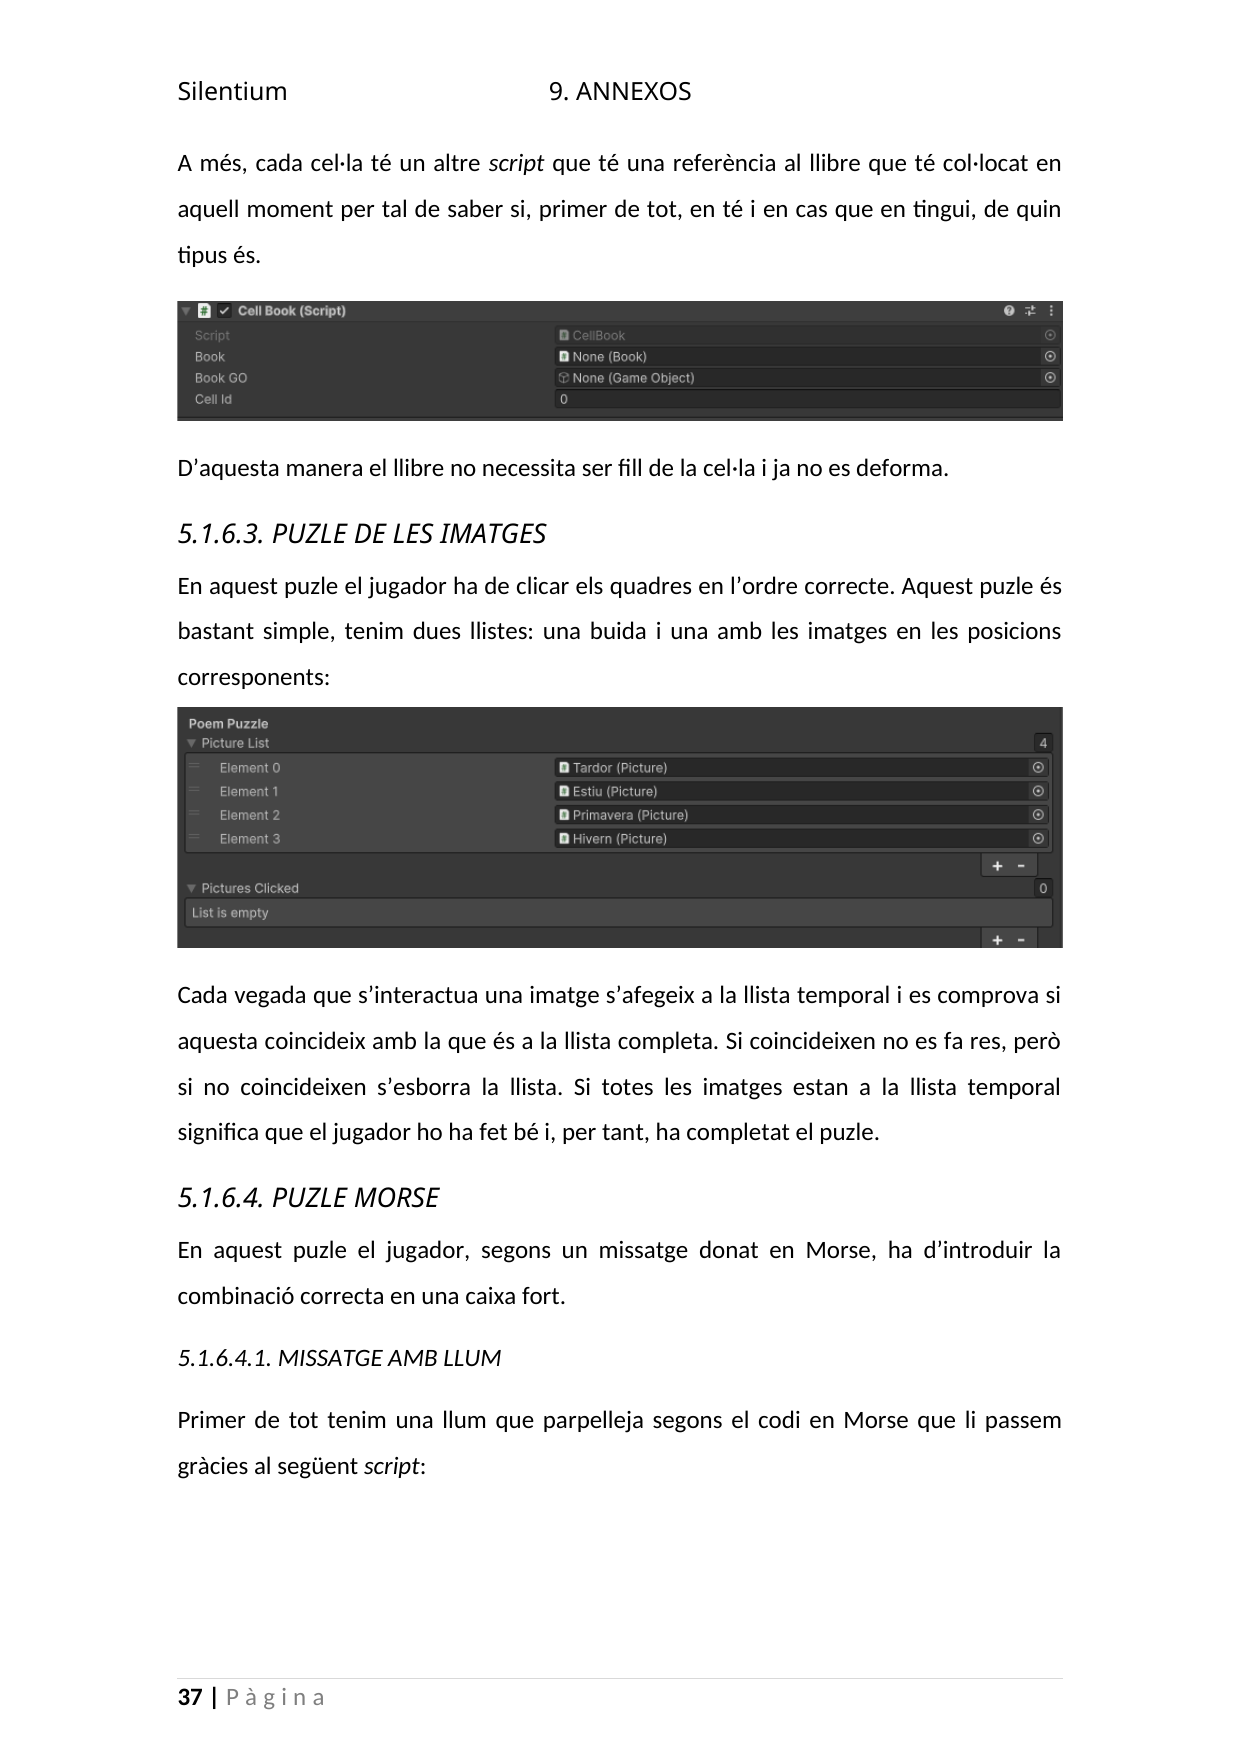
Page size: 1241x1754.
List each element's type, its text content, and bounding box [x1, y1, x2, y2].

subtitle 5.1.6.4.1. MISSATGE AMB LLUM [177, 1342, 1063, 1373]
text D’aquesta manera el llibre no necessita ser fill de la cel·la i ja no es deforma. [177, 452, 1063, 483]
text En aquest puzle el jugador, segons un missatge donat en Morse, ha d’introduir la combinació correcta en una caixa fort. [177, 1234, 1063, 1310]
text En aquest puzle el jugador ha de clicar els quadres en l’ordre correcte. Aquest puzle és bastant simple, tenim dues llistes: una buida i una amb les imatges en les posicions corresponents: [177, 570, 1063, 707]
text A més, cada cel·la té un altre script que té una referència al llibre que té col·locat en aquell moment per tal de saber si, primer de tot, en té i en cas que en tingui, de quin tipus és. [177, 148, 1063, 269]
subtitle 5.1.6.4. PUZLE MORSE [177, 1179, 1063, 1216]
picture [177, 707, 1063, 948]
subtitle 5.1.6.3. PUZLE DE LES IMATGES [177, 514, 1063, 551]
text Cada vegada que s’interactua una imatge s’afegeix a la llista temporal i es comprova si aquesta coincideix amb la que és a la llista completa. Si coincideixen no es fa res, però si no coincideixen s’esborra la llista. Si totes les imatges estan a la llista temporal significa que el jugador ho ha fet bé i, per tant, ha completat el puzle. [177, 979, 1063, 1147]
picture [177, 301, 1063, 421]
text Primer de tot tenim una llum que parpelleja segons el codi en Morse que li passem gràcies al següent script: [177, 1405, 1063, 1481]
